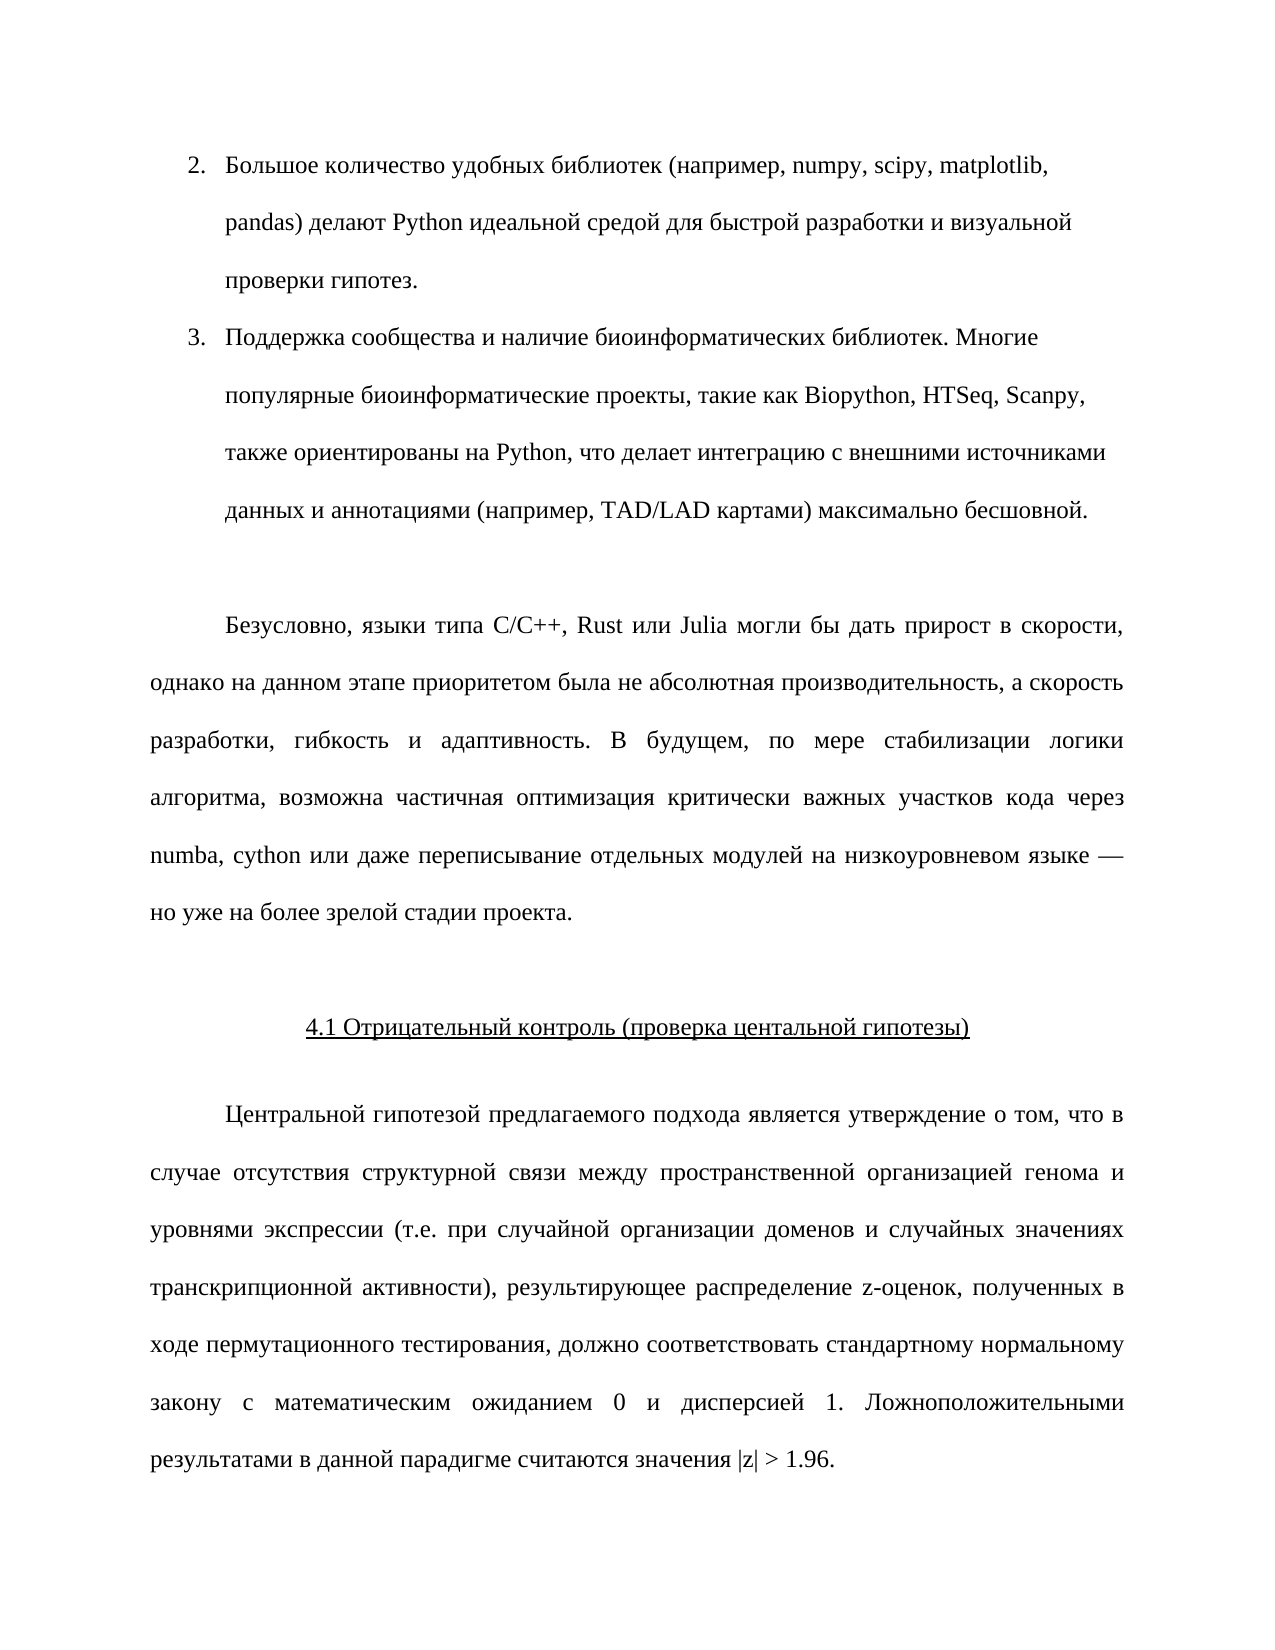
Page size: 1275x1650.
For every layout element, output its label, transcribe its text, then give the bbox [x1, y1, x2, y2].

list 4.1 Отрицательный контроль (проверка центальной гипотезы) [150, 1012, 1125, 1041]
text Центральной гипотезой предлагаемого подхода является утверждение о том, что в случае отсутствия структурной связи между пространственной организацией генома и уровнями экспрессии (т.е. при случайной организации доменов и случайных значениях транскрипционной активности), результирующее распределение z-оценок, полученных в ходе пермутационного тестирования, должно соответствовать стандартному нормальному закону с математическим ожиданием 0 и дисперсией 1. Ложноположительными результатами в данной парадигме считаются значения |z| > 1.96. [150, 1099, 1125, 1473]
list Поддержка сообщества и наличие биоинформатических библиотек. Многие популярные биоинформатические проекты, такие как Biopython, HTSeq, Scanpy, также ориентированы на Python, что делает интеграцию с внешними источниками данных и аннотациями (например, TAD/LAD картами) максимально бесшовной. [187, 322, 1125, 524]
list Большое количество удобных библиотек (например, numpy, scipy, matplotlib, pandas) делают Python идеальной средой для быстрой разработки и визуальной проверки гипотез. [187, 150, 1125, 294]
list Безусловно, языки типа C/C++, Rust или Julia могли бы дать прирост в скорости, однако на данном этапе приоритетом была не абсолютная производительность, а скорость разработки, гибкость и адаптивность. В будущем, по мере стабилизации логики алгоритма, возможна частичная оптимизация критически важных участков кода через numba, cython или даже переписывание отдельных модулей на низкоуровневом языке — но уже на более зрелой стадии проекта. [150, 610, 1125, 926]
